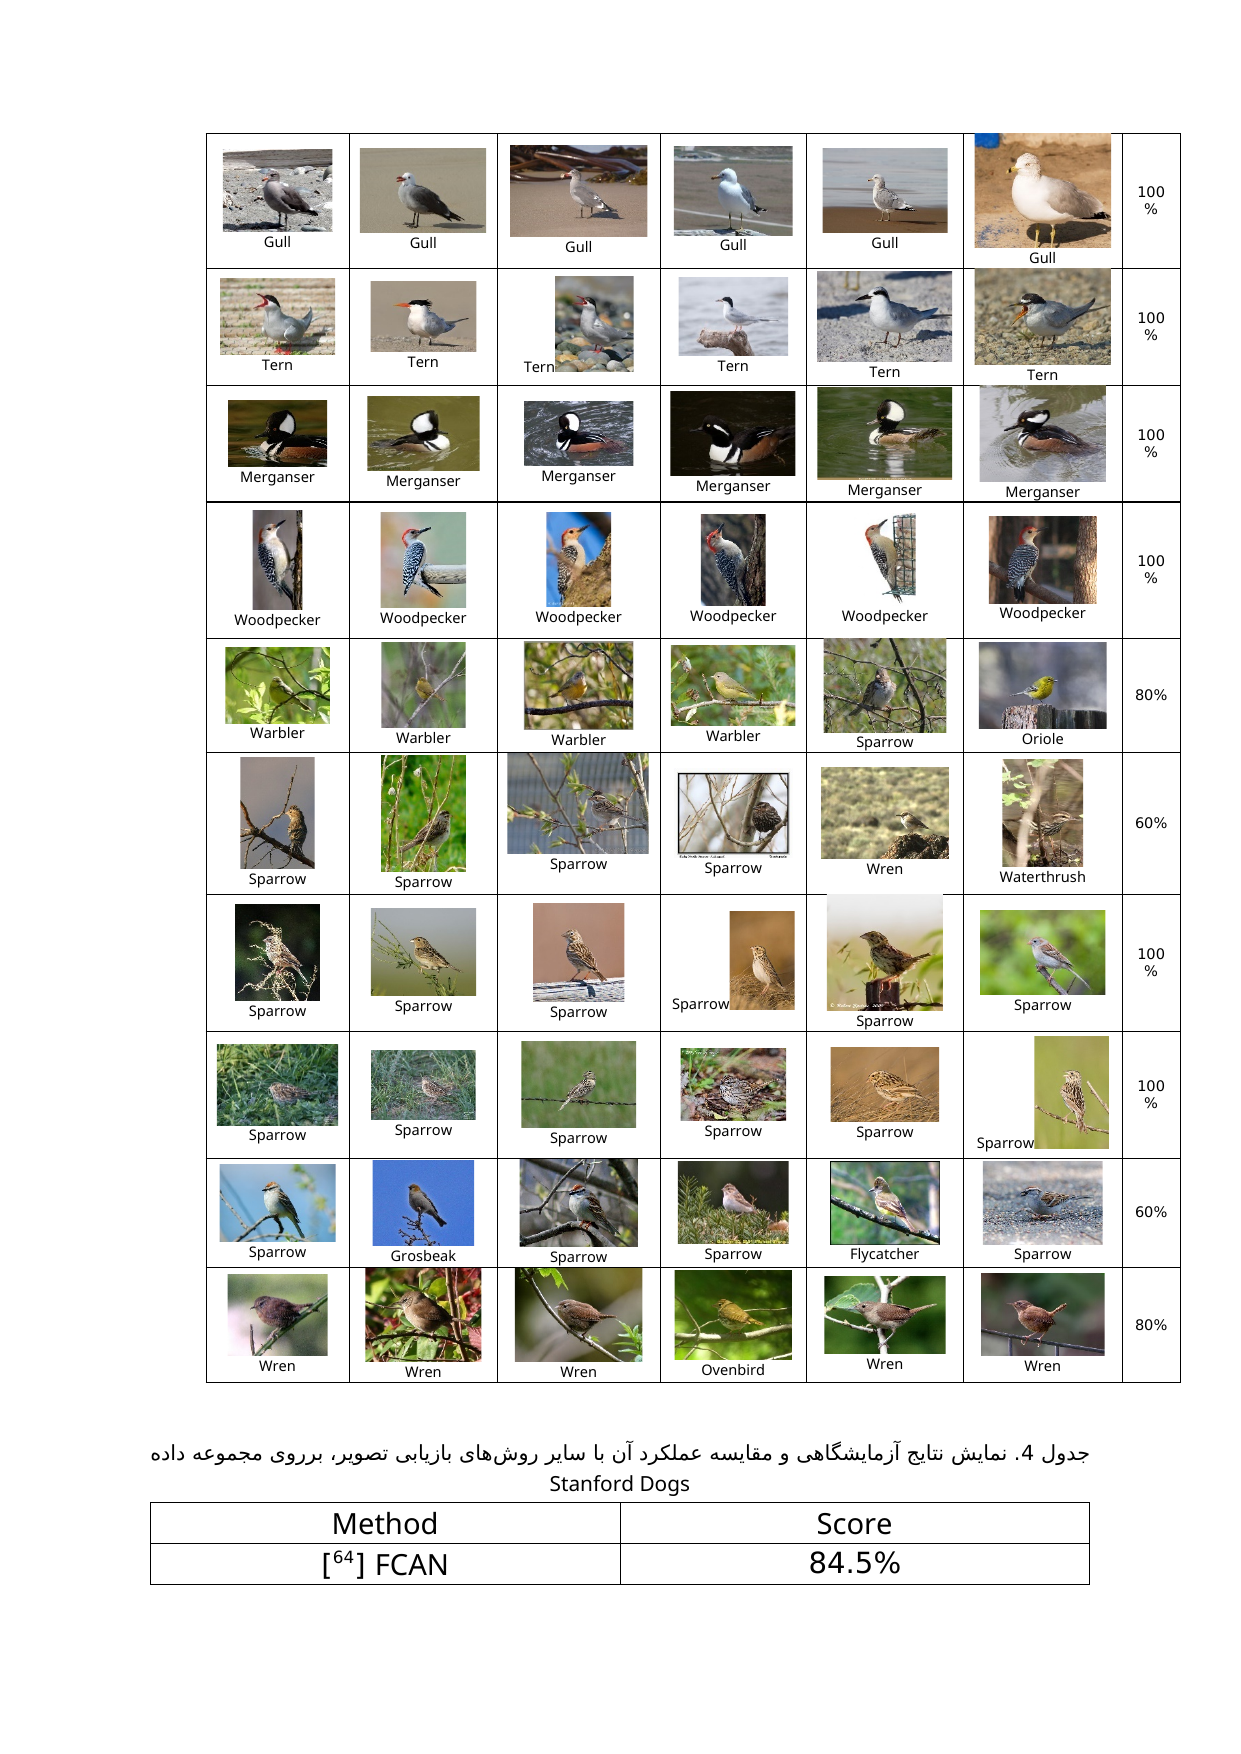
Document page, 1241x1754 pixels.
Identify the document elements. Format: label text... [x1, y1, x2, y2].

table_cell Woodpecker [807, 503, 963, 637]
table_header Score [621, 1503, 1089, 1543]
picture [822, 148, 948, 233]
table_cell Flycatcher [807, 1159, 963, 1267]
table_cell 100% [1123, 1032, 1180, 1158]
table_cell Sparrow [498, 895, 660, 1031]
table_cell Tern [207, 269, 349, 385]
picture [670, 391, 796, 476]
picture [228, 400, 328, 467]
table_cell Tern [661, 269, 806, 385]
picture [673, 768, 793, 858]
picture [510, 145, 648, 237]
picture [700, 514, 766, 606]
table_cell FCAN [] [151, 1544, 620, 1584]
table_cell Gull [207, 134, 349, 267]
picture [670, 645, 796, 726]
picture [974, 268, 1111, 365]
table_cell Sparrow [350, 753, 497, 893]
picture [823, 638, 947, 733]
table_cell Wren [964, 1268, 1122, 1382]
picture [678, 277, 789, 356]
table_cell Wren [350, 1268, 497, 1382]
table_cell Merganser [350, 386, 497, 501]
table_cell 80% [1123, 1268, 1180, 1382]
table_cell Wren [498, 1268, 660, 1382]
picture [817, 387, 953, 480]
table_header Method [151, 1503, 620, 1543]
table_cell Sparrow [807, 895, 963, 1031]
picture [381, 755, 466, 872]
picture [680, 1048, 787, 1121]
picture [673, 146, 793, 236]
table_cell Sparrow [807, 639, 963, 752]
table_cell Gull [661, 134, 806, 267]
table_cell Merganser [807, 386, 963, 501]
table_cell Gull [964, 134, 1122, 267]
picture [365, 1268, 482, 1362]
picture [546, 512, 612, 607]
table_cell Warbler [350, 639, 497, 752]
table_cell Sparrow [207, 1159, 349, 1267]
table_cell 100% [1123, 386, 1180, 501]
table_cell Gull [498, 134, 660, 267]
picture [370, 908, 477, 996]
picture [982, 1161, 1103, 1245]
picture [227, 1274, 328, 1356]
table_cell Sparrow [661, 1032, 806, 1158]
table_cell Sparrow [807, 1032, 963, 1158]
table_cell 60% [1123, 753, 1180, 893]
picture [817, 271, 953, 362]
table_cell Warbler [498, 639, 660, 752]
picture [674, 1270, 792, 1360]
table_cell Grosbeak [350, 1159, 497, 1267]
table_cell Gull [807, 134, 963, 267]
table_cell Waterthrush [964, 753, 1122, 893]
table_cell 60% [1123, 1159, 1180, 1267]
picture [216, 1044, 339, 1126]
picture [524, 401, 634, 466]
table_cell Sparrow [498, 1032, 660, 1158]
table_cell Merganser [661, 386, 806, 501]
table_cell 80% [1123, 639, 1180, 752]
table_cell Sparrow [661, 895, 806, 1031]
picture [978, 642, 1107, 729]
table_cell 100% [1123, 269, 1180, 385]
picture [220, 278, 336, 355]
table_cell Merganser [207, 386, 349, 501]
picture [854, 513, 916, 606]
table_cell 84.5% [621, 1544, 1089, 1584]
picture [371, 1050, 476, 1120]
picture [252, 510, 303, 610]
table_cell Warbler [661, 639, 806, 752]
picture [519, 1159, 638, 1247]
picture [225, 647, 330, 724]
picture [372, 1160, 475, 1246]
picture [507, 753, 649, 854]
table_cell Sparrow [964, 895, 1122, 1031]
table_cell Woodpecker [661, 503, 806, 637]
picture [980, 910, 1106, 995]
table_cell Oriole [964, 639, 1122, 752]
picture [979, 385, 1106, 482]
picture [677, 1161, 789, 1244]
text جدول 4. نمایش نتایج آزمایشگاهی و مقایسه عملکرد آن با سایر روش‌های بازیابی تصویر، برروی مجموعه داده Stanford Dogs [150, 1441, 1090, 1498]
picture [826, 894, 943, 1011]
table_cell Sparrow [498, 1159, 660, 1267]
table_cell Woodpecker [207, 503, 349, 637]
table_cell Woodpecker [350, 503, 497, 637]
table_cell Sparrow [207, 1032, 349, 1158]
picture [1034, 1036, 1109, 1149]
picture [1002, 759, 1084, 867]
table_cell Sparrow [661, 1159, 806, 1267]
table_cell Merganser [498, 386, 660, 501]
table_cell Sparrow [964, 1159, 1122, 1267]
picture [974, 133, 1112, 248]
table_cell Sparrow [498, 753, 660, 893]
table_cell Wren [807, 753, 963, 893]
picture [514, 1268, 643, 1362]
table_cell Gull [350, 134, 497, 267]
table_cell Woodpecker [498, 503, 660, 637]
table_cell Sparrow [350, 1032, 497, 1158]
picture [240, 757, 315, 869]
table_cell Merganser [964, 386, 1122, 501]
table_cell Tern [964, 269, 1122, 385]
table_cell Woodpecker [964, 503, 1122, 637]
table_cell Ovenbird [661, 1268, 806, 1382]
table_cell 100% [1123, 895, 1180, 1031]
picture [729, 911, 795, 1010]
picture [533, 903, 625, 1002]
table_cell Sparrow [350, 895, 497, 1031]
picture [555, 276, 634, 372]
table_cell Sparrow [207, 753, 349, 893]
table_cell Tern [350, 269, 497, 385]
picture [370, 281, 477, 352]
picture [367, 396, 480, 471]
table_cell Wren [807, 1268, 963, 1382]
table_cell Sparrow [207, 895, 349, 1031]
table_cell Warbler [207, 639, 349, 752]
picture [235, 904, 320, 1001]
picture [981, 1273, 1105, 1356]
picture [222, 149, 333, 232]
picture [521, 1041, 637, 1128]
picture [824, 1276, 946, 1354]
table_cell Tern [807, 269, 963, 385]
picture [380, 512, 467, 608]
picture [523, 641, 634, 730]
picture [830, 1161, 940, 1245]
table_cell 100% [1123, 134, 1180, 267]
table_cell Sparrow [964, 1032, 1122, 1158]
table_cell Wren [207, 1268, 349, 1382]
picture [988, 516, 1097, 604]
table_cell 100% [1123, 503, 1180, 637]
picture [359, 148, 487, 233]
picture [381, 642, 466, 728]
table_cell Tern [498, 269, 660, 385]
table_cell Sparrow [661, 753, 806, 893]
picture [821, 767, 949, 859]
picture [219, 1164, 336, 1242]
picture [830, 1047, 940, 1122]
